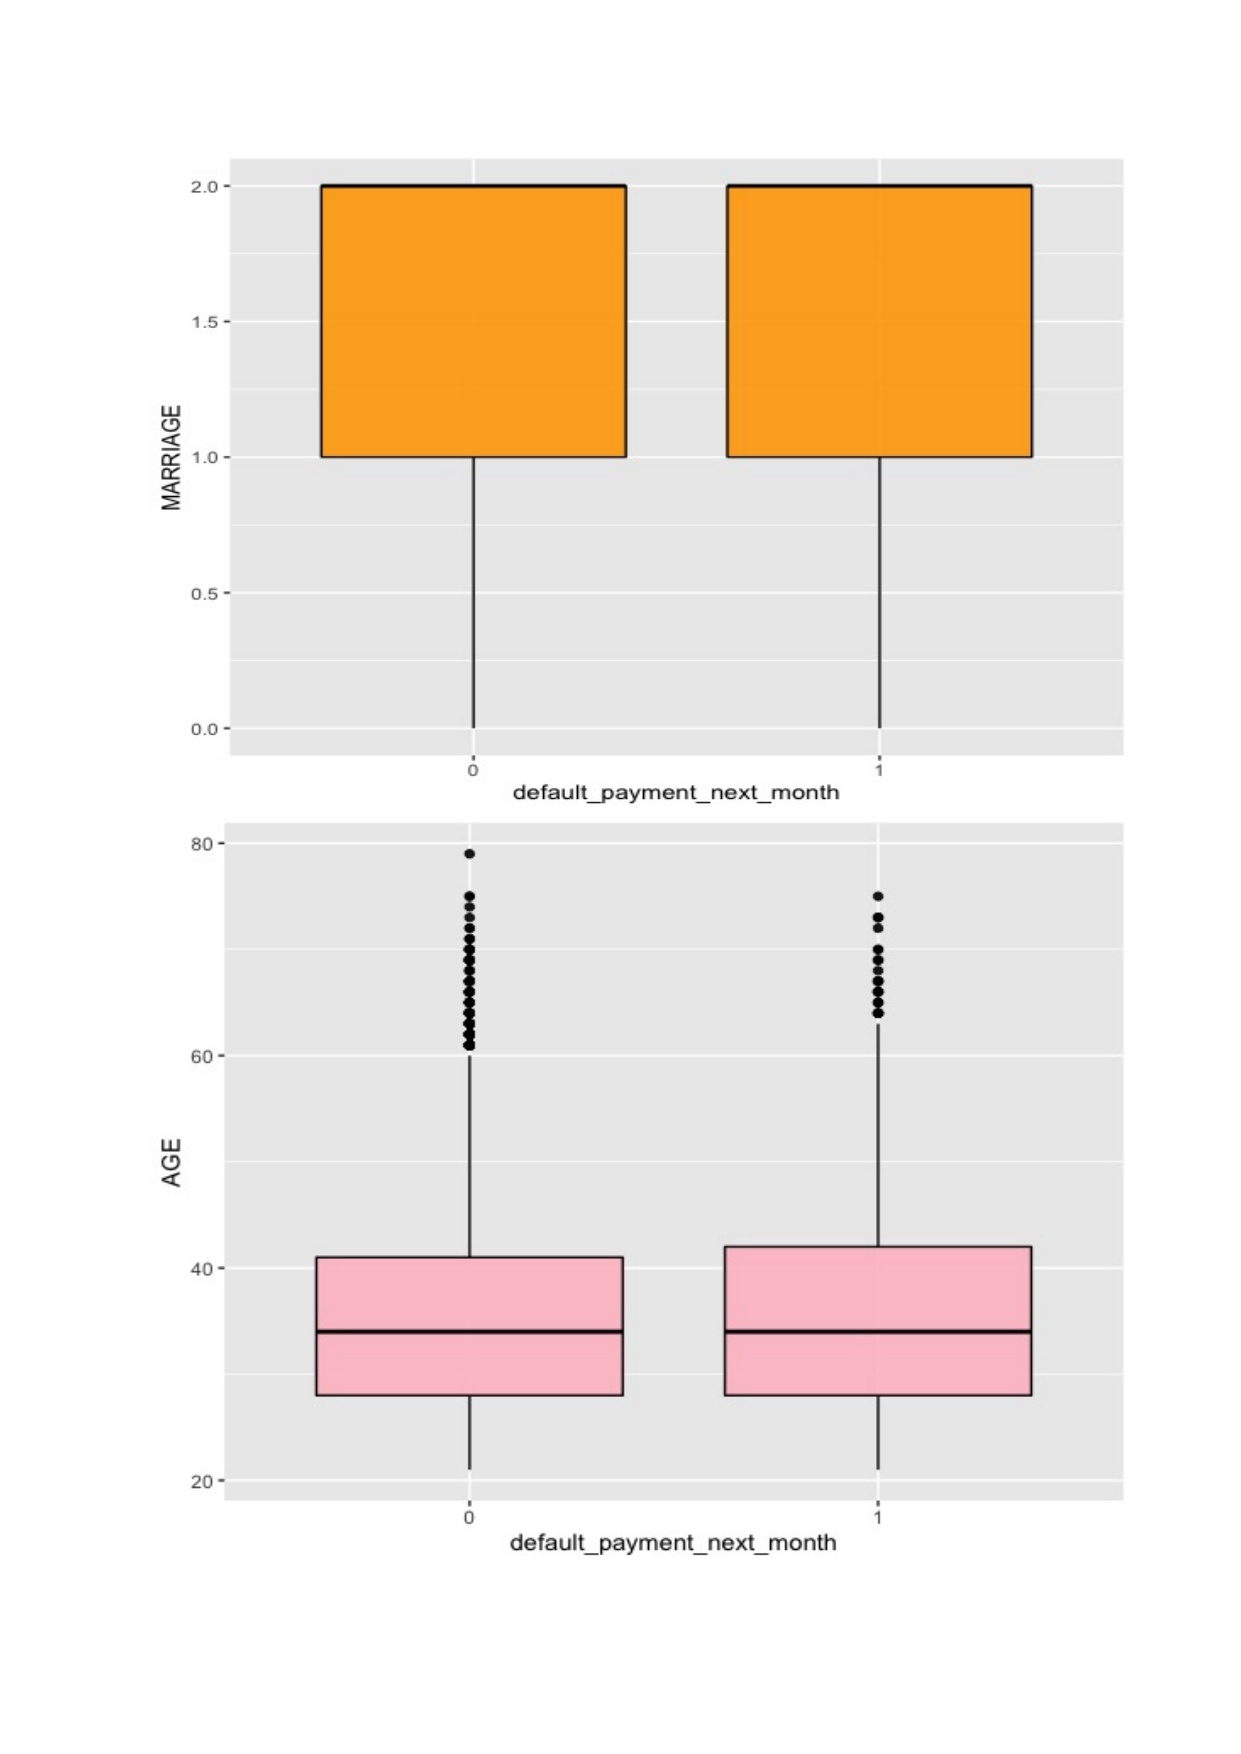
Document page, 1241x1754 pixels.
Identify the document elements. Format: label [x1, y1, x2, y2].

picture [150, 150, 1136, 1566]
